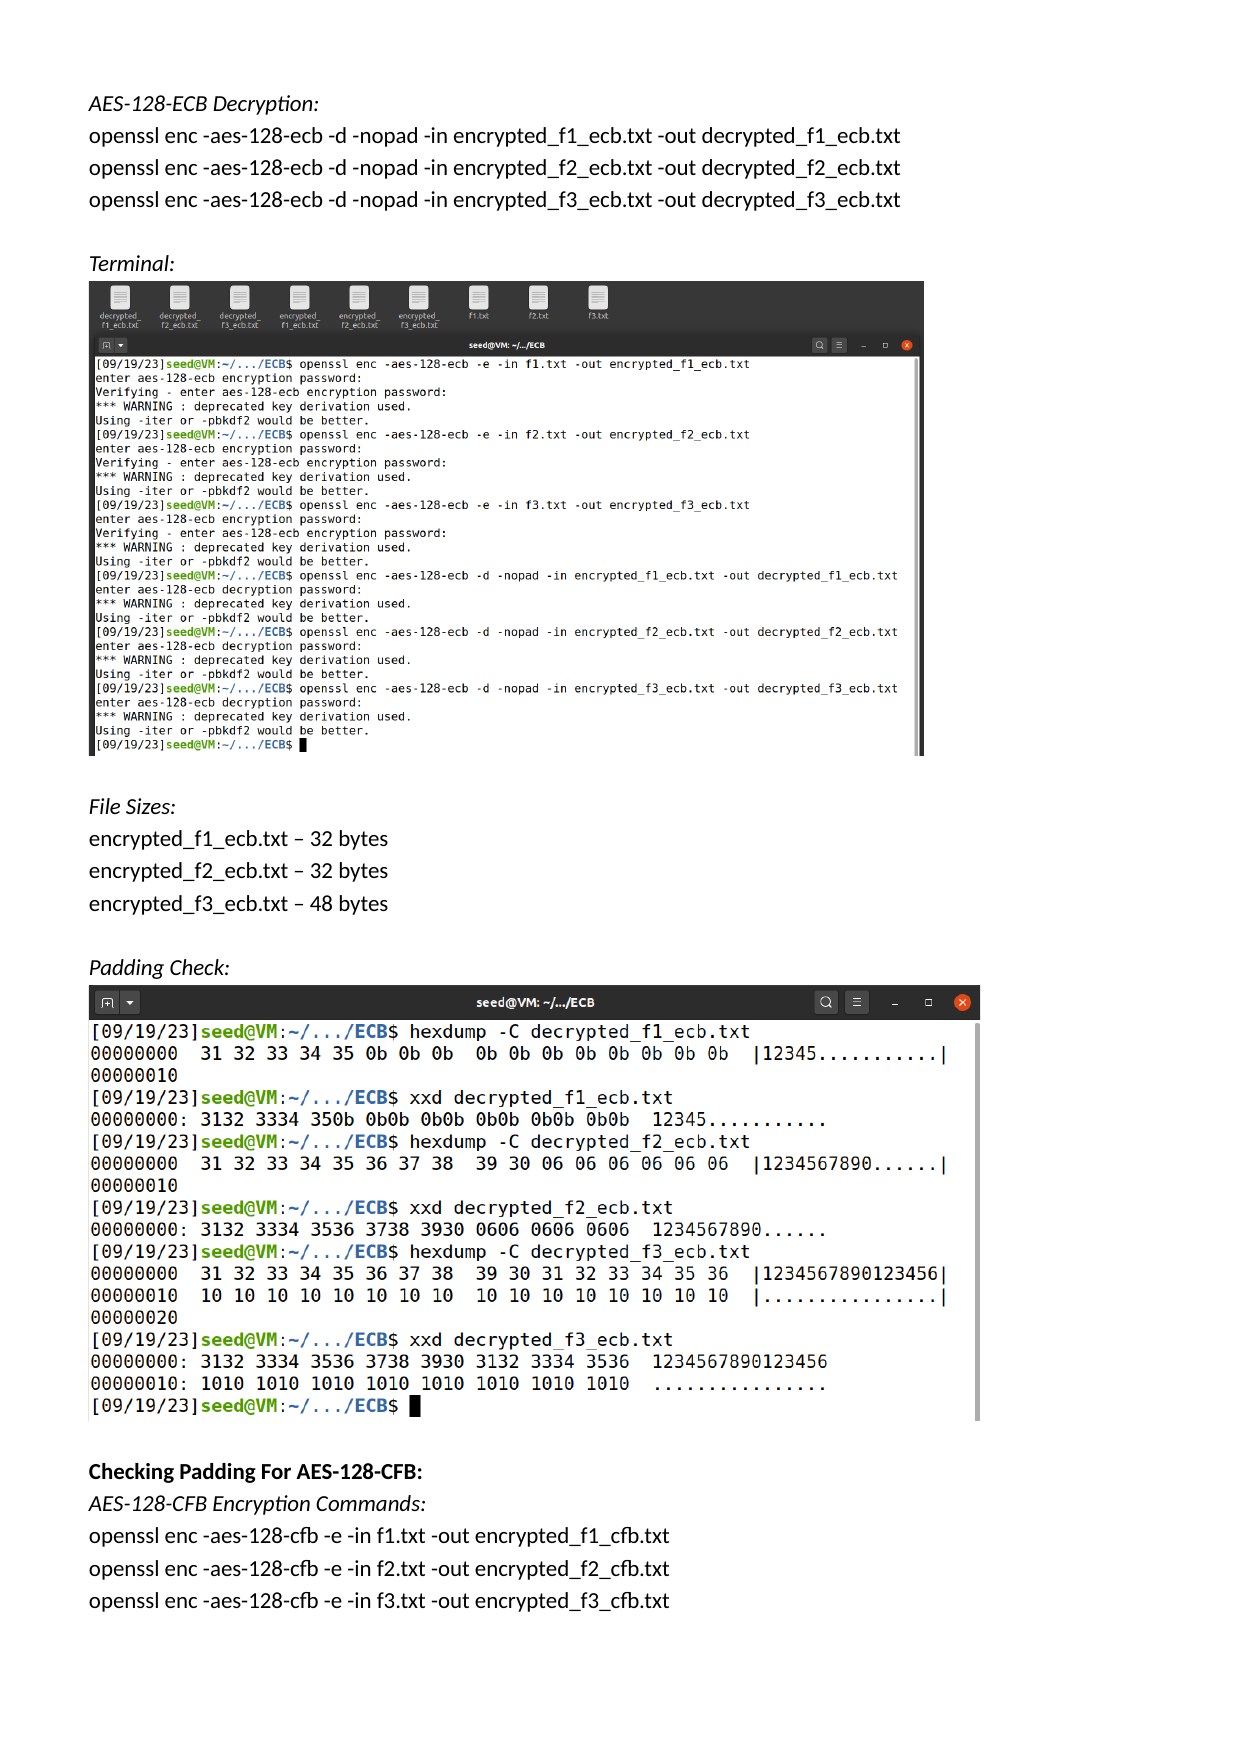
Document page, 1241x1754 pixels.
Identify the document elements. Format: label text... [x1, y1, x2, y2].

text openssl enc -aes-128-ecb -d -nopad -in encrypted_f2_ecb.txt -out decrypted_f2_ecb.txt [89, 153, 1152, 181]
picture [88, 985, 981, 1421]
text Terminal: [89, 249, 1152, 278]
text openssl enc -aes-128-ecb -d -nopad -in encrypted_f1_ecb.txt -out decrypted_f1_ecb.txt [89, 121, 1152, 149]
text AES-128-ECB Decryption: [89, 89, 1152, 117]
text encrypted_f2_ecb.txt – 32 bytes [89, 857, 1152, 885]
text openssl enc -aes-128-cfb -e -in f3.txt -out encrypted_f3_cfb.txt [89, 1586, 1152, 1614]
text encrypted_f1_ecb.txt – 32 bytes [89, 824, 1152, 852]
text openssl enc -aes-128-cfb -e -in f2.txt -out encrypted_f2_cfb.txt [89, 1554, 1152, 1582]
text File Sizes: [89, 792, 1152, 820]
text Checking Padding For AES-128-CFB: [89, 1457, 1152, 1485]
text openssl enc -aes-128-cfb -e -in f1.txt -out encrypted_f1_cfb.txt [89, 1522, 1152, 1550]
text encrypted_f3_ecb.txt – 48 bytes [89, 889, 1152, 917]
text Padding Check: [89, 953, 1152, 981]
text AES-128-CFB Encryption Commands: [89, 1489, 1152, 1517]
text openssl enc -aes-128-ecb -d -nopad -in encrypted_f3_ecb.txt -out decrypted_f3_ecb.txt [89, 185, 1152, 213]
picture [88, 281, 924, 756]
